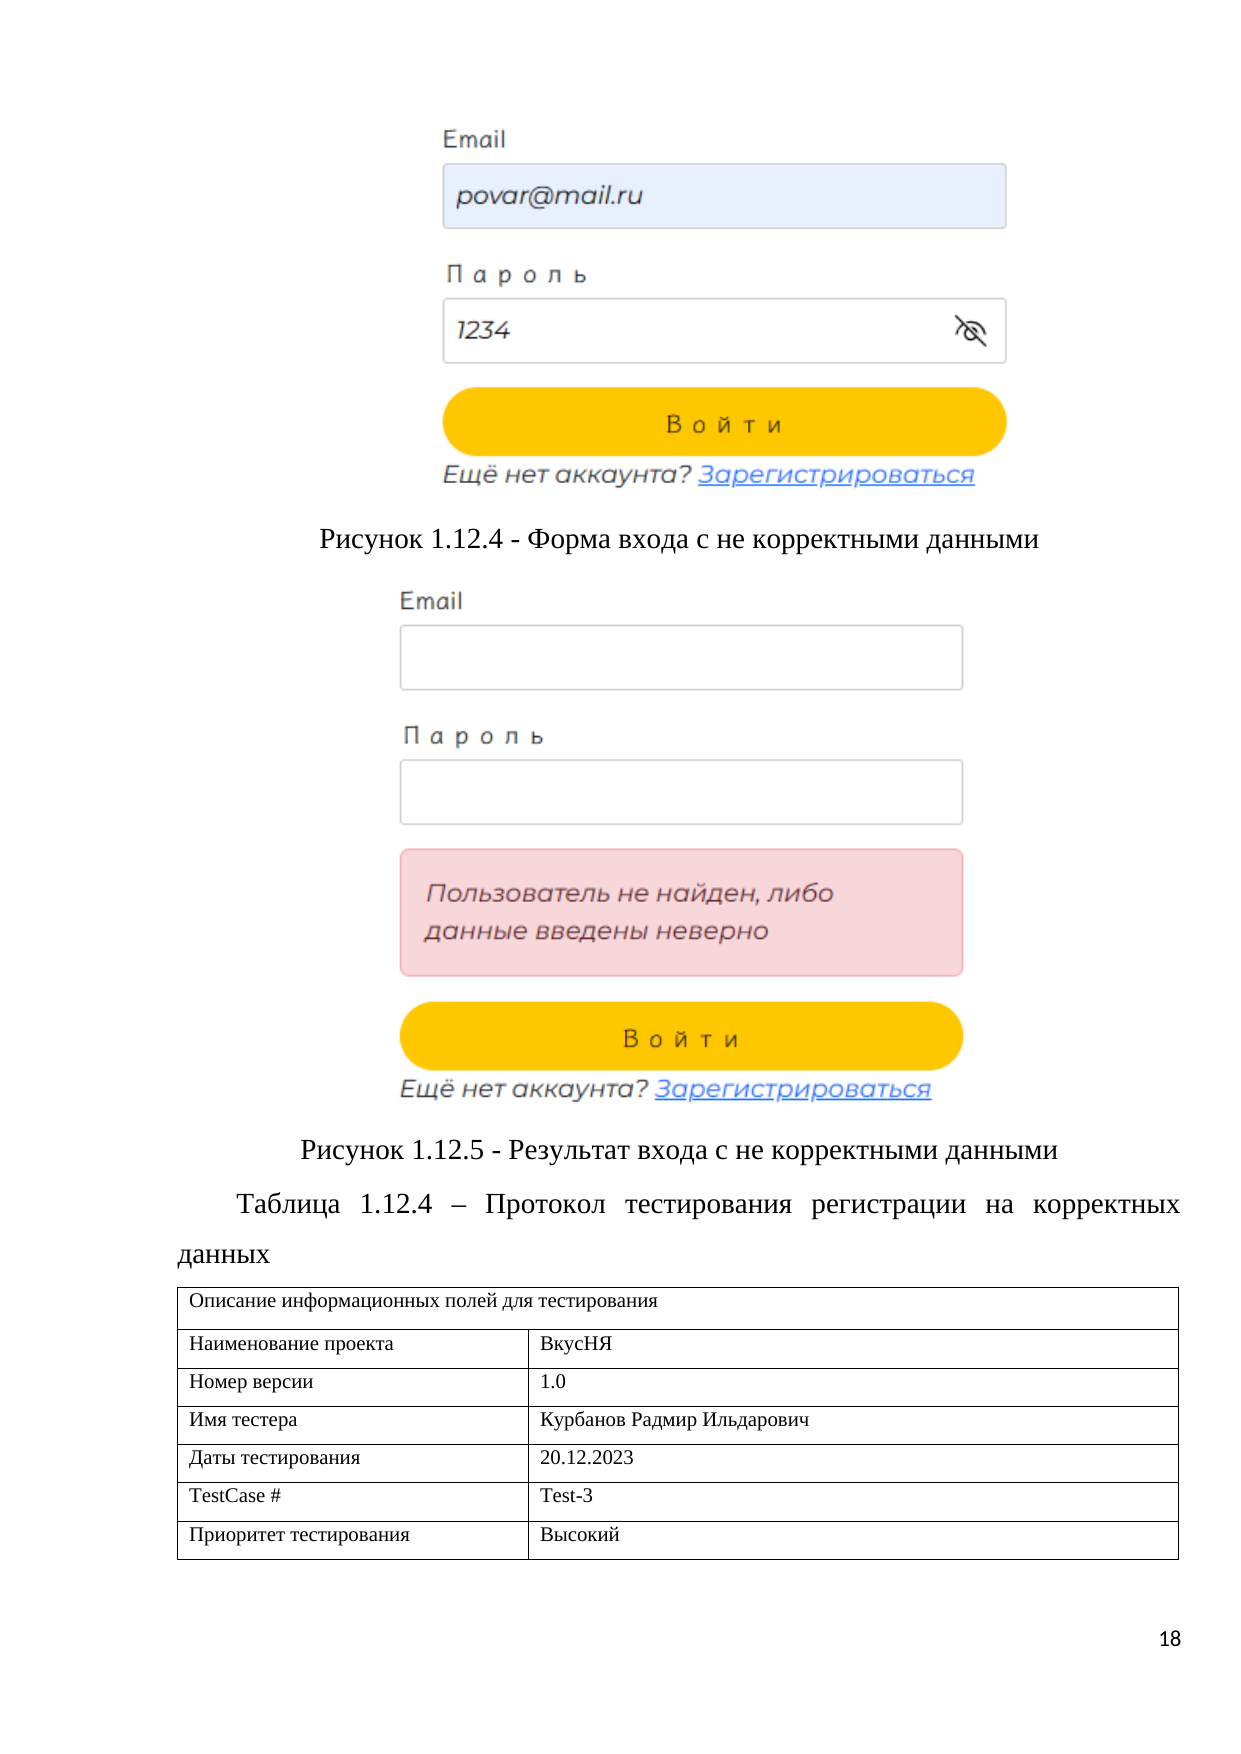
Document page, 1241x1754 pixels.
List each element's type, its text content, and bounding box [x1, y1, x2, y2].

table_header Описание информационных полей для тестирования [178, 1288, 1178, 1329]
table_cell Курбанов Радмир Ильдарович [529, 1407, 1178, 1444]
table_cell Test-3 [529, 1483, 1178, 1521]
table_cell 20.12.2023 [529, 1445, 1178, 1482]
table_cell Приоритет тестирования [178, 1522, 528, 1559]
picture [386, 575, 973, 1113]
text Рисунок 1.12.5 - Результат входа с не корректными данными [177, 1132, 1181, 1165]
text Таблица 1.12.4 – Протокол тестирования регистрации на корректных данных [177, 1186, 1181, 1270]
table_cell Даты тестирования [178, 1445, 528, 1482]
picture [429, 118, 1018, 494]
table_cell 1.0 [529, 1369, 1178, 1406]
table_cell Наименование проекта [178, 1330, 528, 1368]
table_cell Имя тестера [178, 1407, 528, 1444]
table_cell ВкусНЯ [529, 1330, 1178, 1368]
table_cell Высокий [529, 1522, 1178, 1559]
table_cell Номер версии [178, 1369, 528, 1406]
text Рисунок 1.12.4 - Форма входа с не корректными данными [177, 521, 1181, 555]
table_cell TestCase # [178, 1483, 528, 1521]
